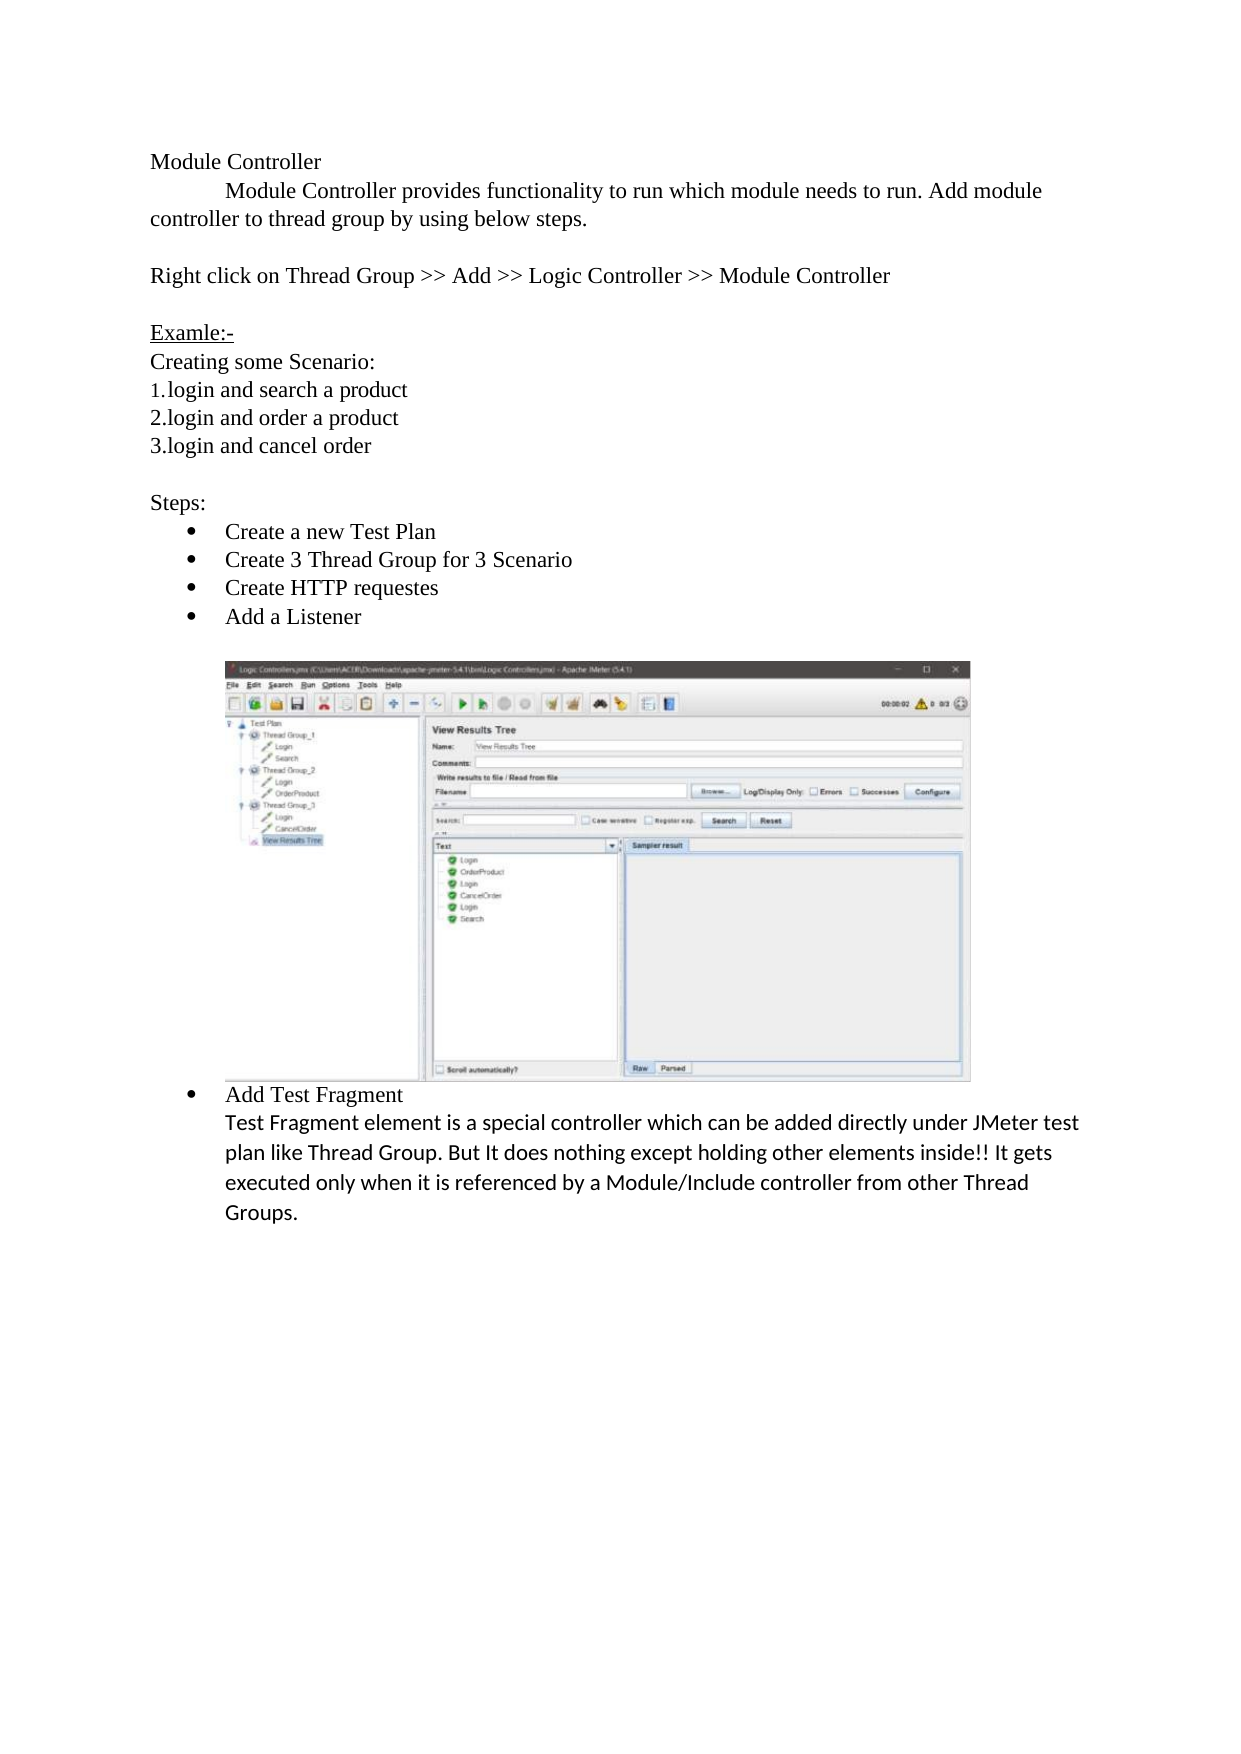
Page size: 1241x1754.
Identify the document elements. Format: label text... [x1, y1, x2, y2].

list Create a new Test Plan [187, 518, 1176, 544]
text Module Controller provides functionality to run which module needs to run. Add module controller to thread group by using below steps. [150, 177, 1044, 231]
list Add a Listener [187, 603, 1176, 629]
list Create 3 Thread Group for 3 Scenario [187, 546, 1176, 572]
text Test Fragment element is a special controller which can be added directly under JMeter test plan like Thread Group. But It does nothing except holding other elements inside!! It gets executed only when it is referenced by a Module/Include controller from other Thread Groups. [225, 1108, 1082, 1226]
list Create HTTP requestes [187, 574, 1176, 601]
text Creating some Scenario: [150, 352, 1176, 373]
text Steps: [150, 489, 1176, 516]
text Right click on Thread Group >> Add >> Logic Controller >> Module Controller Examle:- [150, 238, 891, 352]
text Module Controller [150, 148, 1176, 174]
list login and search a product 2.login and order a product 3.login and cancel order [150, 376, 409, 459]
picture [225, 661, 971, 1082]
